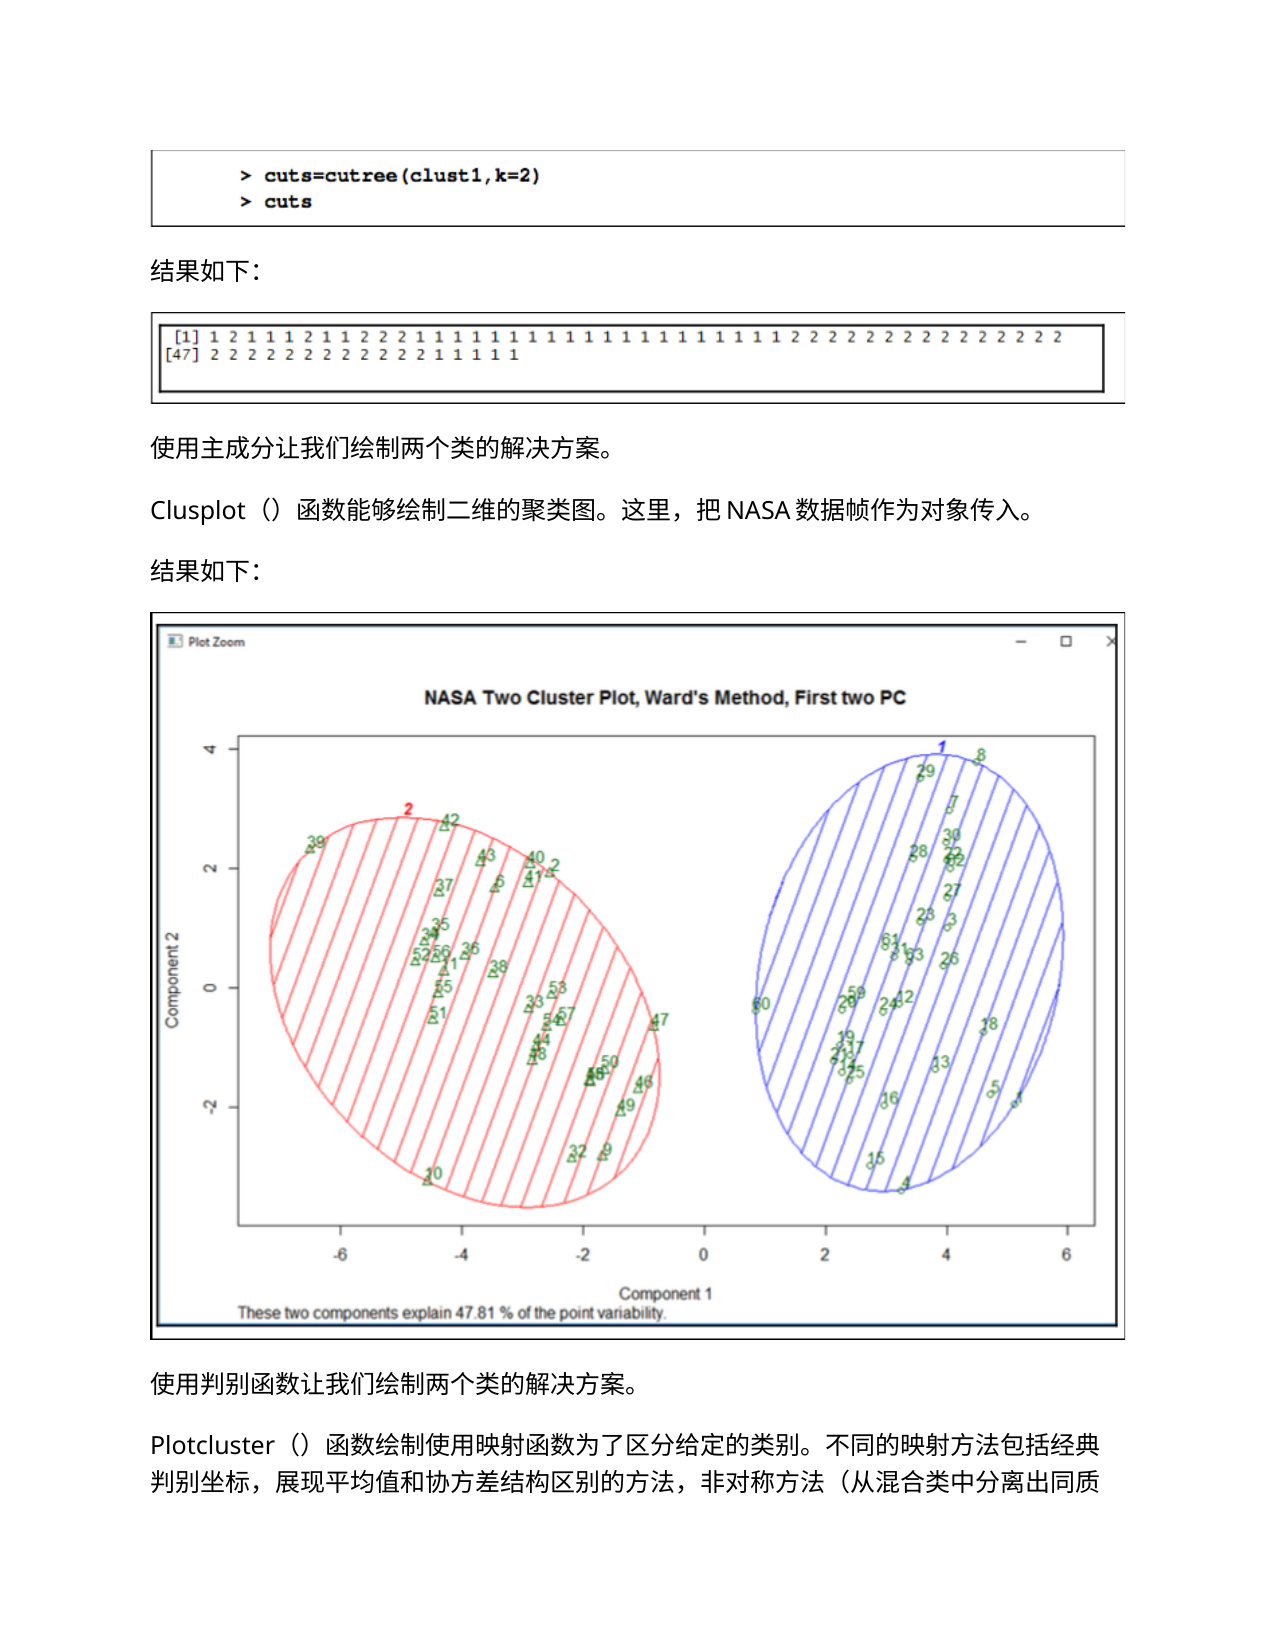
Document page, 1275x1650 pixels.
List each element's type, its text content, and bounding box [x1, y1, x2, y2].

text Clusplot（）函数能够绘制二维的聚类图。这里，把NASA数据帧作为对象传入。 [150, 490, 1125, 526]
text 结果如下： [150, 252, 1125, 288]
picture [150, 150, 1125, 227]
text 使用主成分让我们绘制两个类的解决方案。 [150, 429, 1125, 465]
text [150, 1426, 1125, 1498]
picture [150, 312, 1125, 404]
picture [150, 612, 1125, 1340]
text 结果如下： [150, 551, 1125, 588]
text 使用判别函数让我们绘制两个类的解决方案。 [150, 1364, 1125, 1401]
